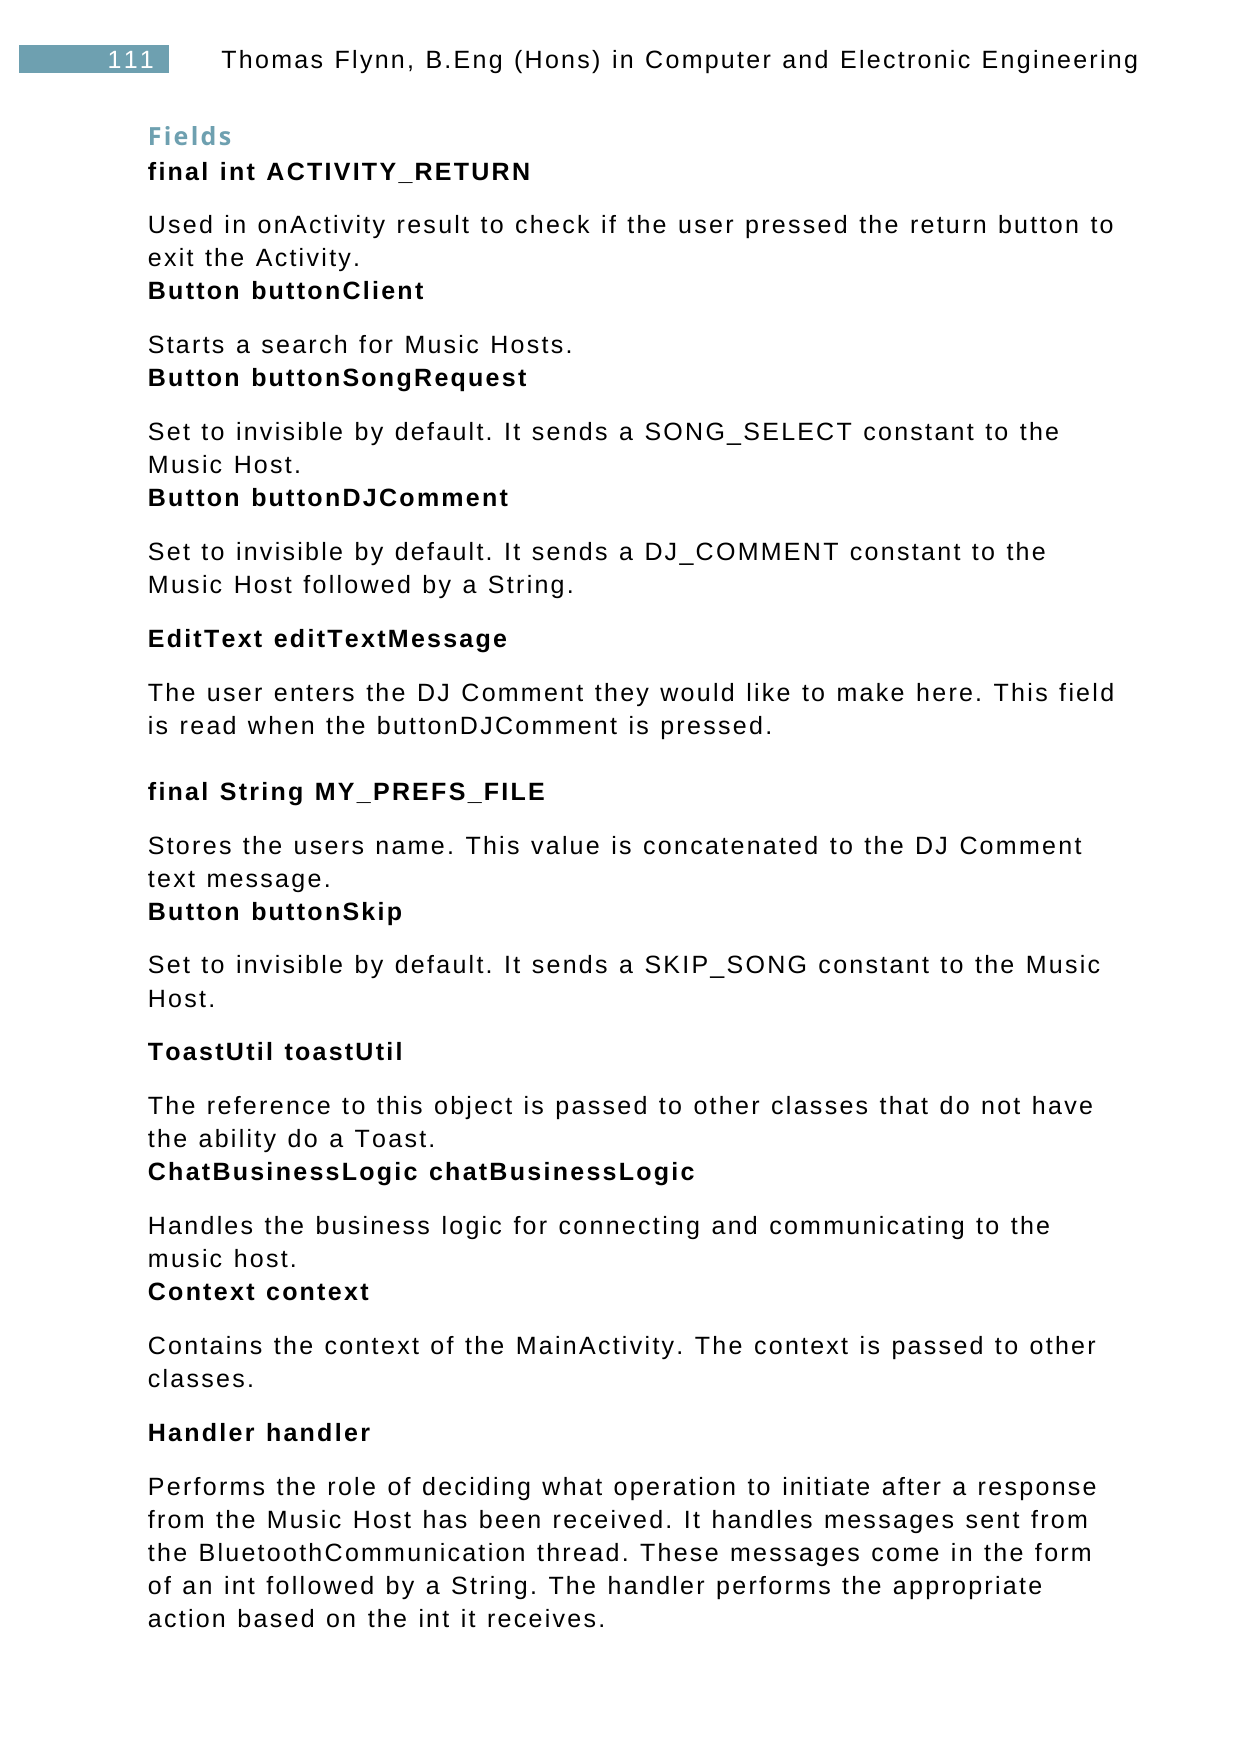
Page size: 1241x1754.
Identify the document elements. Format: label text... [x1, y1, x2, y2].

text Set to invisible by default. It sends a SONG_SELECT constant to the Music Host. Button buttonDJComment [148, 417, 1122, 512]
text Handler handler [148, 1418, 1122, 1447]
text ToastUtil toastUtil [148, 1037, 1122, 1066]
text Handles the business logic for connecting and communicating to the music host. Context context [148, 1211, 1122, 1306]
text Set to invisible by default. It sends a SKIP_SONG constant to the Music Host. [148, 951, 1122, 1012]
text Performs the role of deciding what operation to initiate after a response from the Music Host has been received. It handles messages sent from the BluetoothCommunication thread. These messages come in the form of an int followed by a String. The handler performs the appropriate action based on the int it receives. [148, 1472, 1122, 1633]
text EditText editTextMessage [148, 624, 1122, 653]
text Contains the context of the MainActivity. The context is passed to other classes. [148, 1331, 1122, 1393]
text Set to invisible by default. It sends a DJ_COMMENT constant to the Music Host followed by a String. [148, 537, 1122, 599]
text Fields final int ACTIVITY_RETURN [148, 118, 1122, 185]
text The reference to this object is passed to other classes that do not have the ability do a Toast. ChatBusinessLogic chatBusinessLogic [148, 1091, 1122, 1186]
text Starts a search for Music Hosts. Button buttonSongRequest [148, 330, 1122, 392]
text The user enters the DJ Comment they would like to make here. This field is read when the buttonDJComment is pressed. final String MY_PREFS_FILE [148, 678, 1122, 806]
text Stores the users name. This value is concatenated to the DJ Comment text message. Button buttonSkip [148, 831, 1122, 925]
text Used in onActivity result to check if the user pressed the return button to exit the Activity. Button buttonClient [148, 210, 1122, 305]
